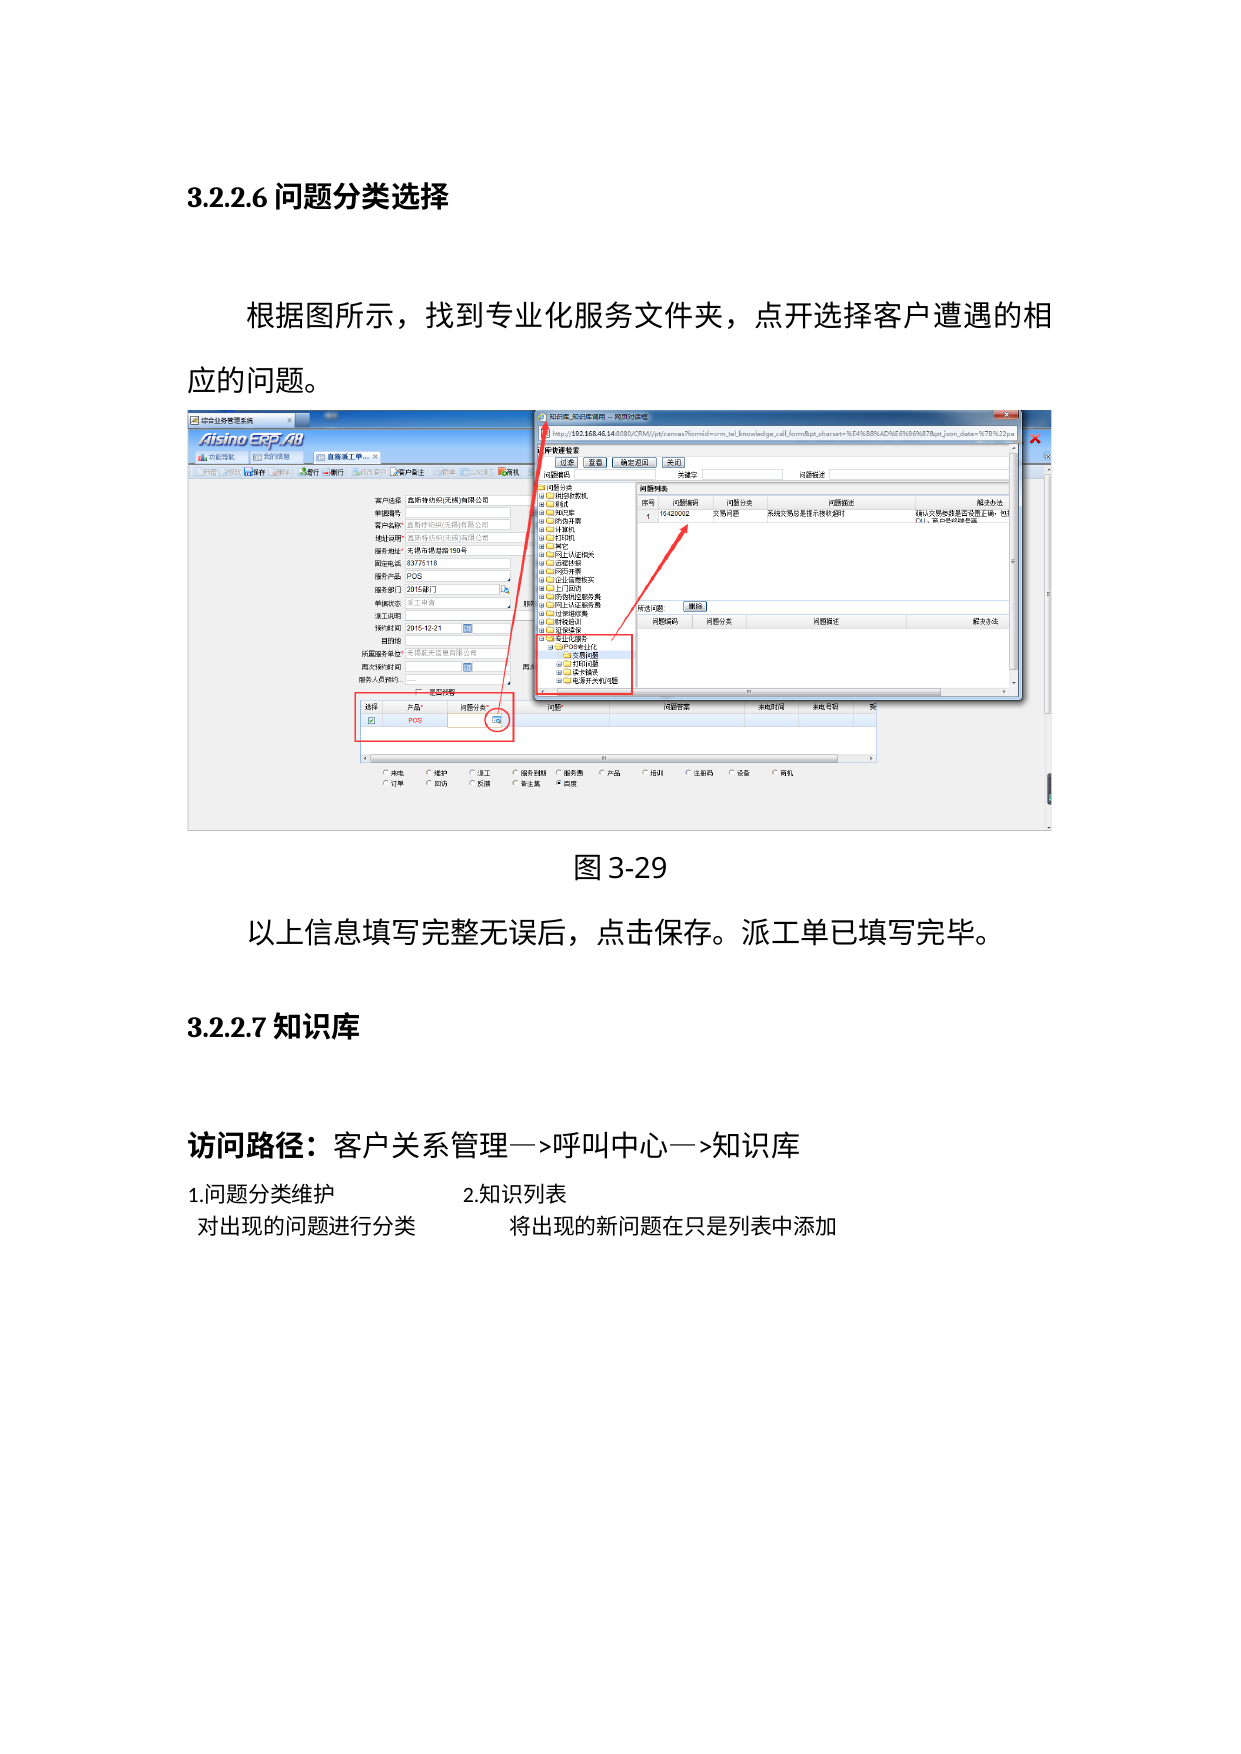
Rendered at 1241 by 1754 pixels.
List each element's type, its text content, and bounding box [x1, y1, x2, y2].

subtitle 3.2.2.7 知识库 [187, 992, 1053, 1057]
text 根据图所示，找到专业化服务文件夹，点开选择客户遭遇的相应的问题。 [187, 281, 1053, 411]
subtitle 3.2.2.6 问题分类选择 [187, 162, 1053, 227]
text 以上信息填写完整无误后，点击保存。派工单已填写完毕。 [187, 898, 1053, 963]
text 访问路径：客户关系管理—>呼叫中心—>知识库 [187, 1111, 1053, 1176]
text 图3-29 [187, 833, 1053, 898]
text 对出现的问题进行分类 将出现的新问题在只是列表中添加 [187, 1209, 1053, 1241]
picture [187, 410, 1052, 831]
text 1.问题分类维护 2.知识列表 [187, 1176, 1053, 1209]
